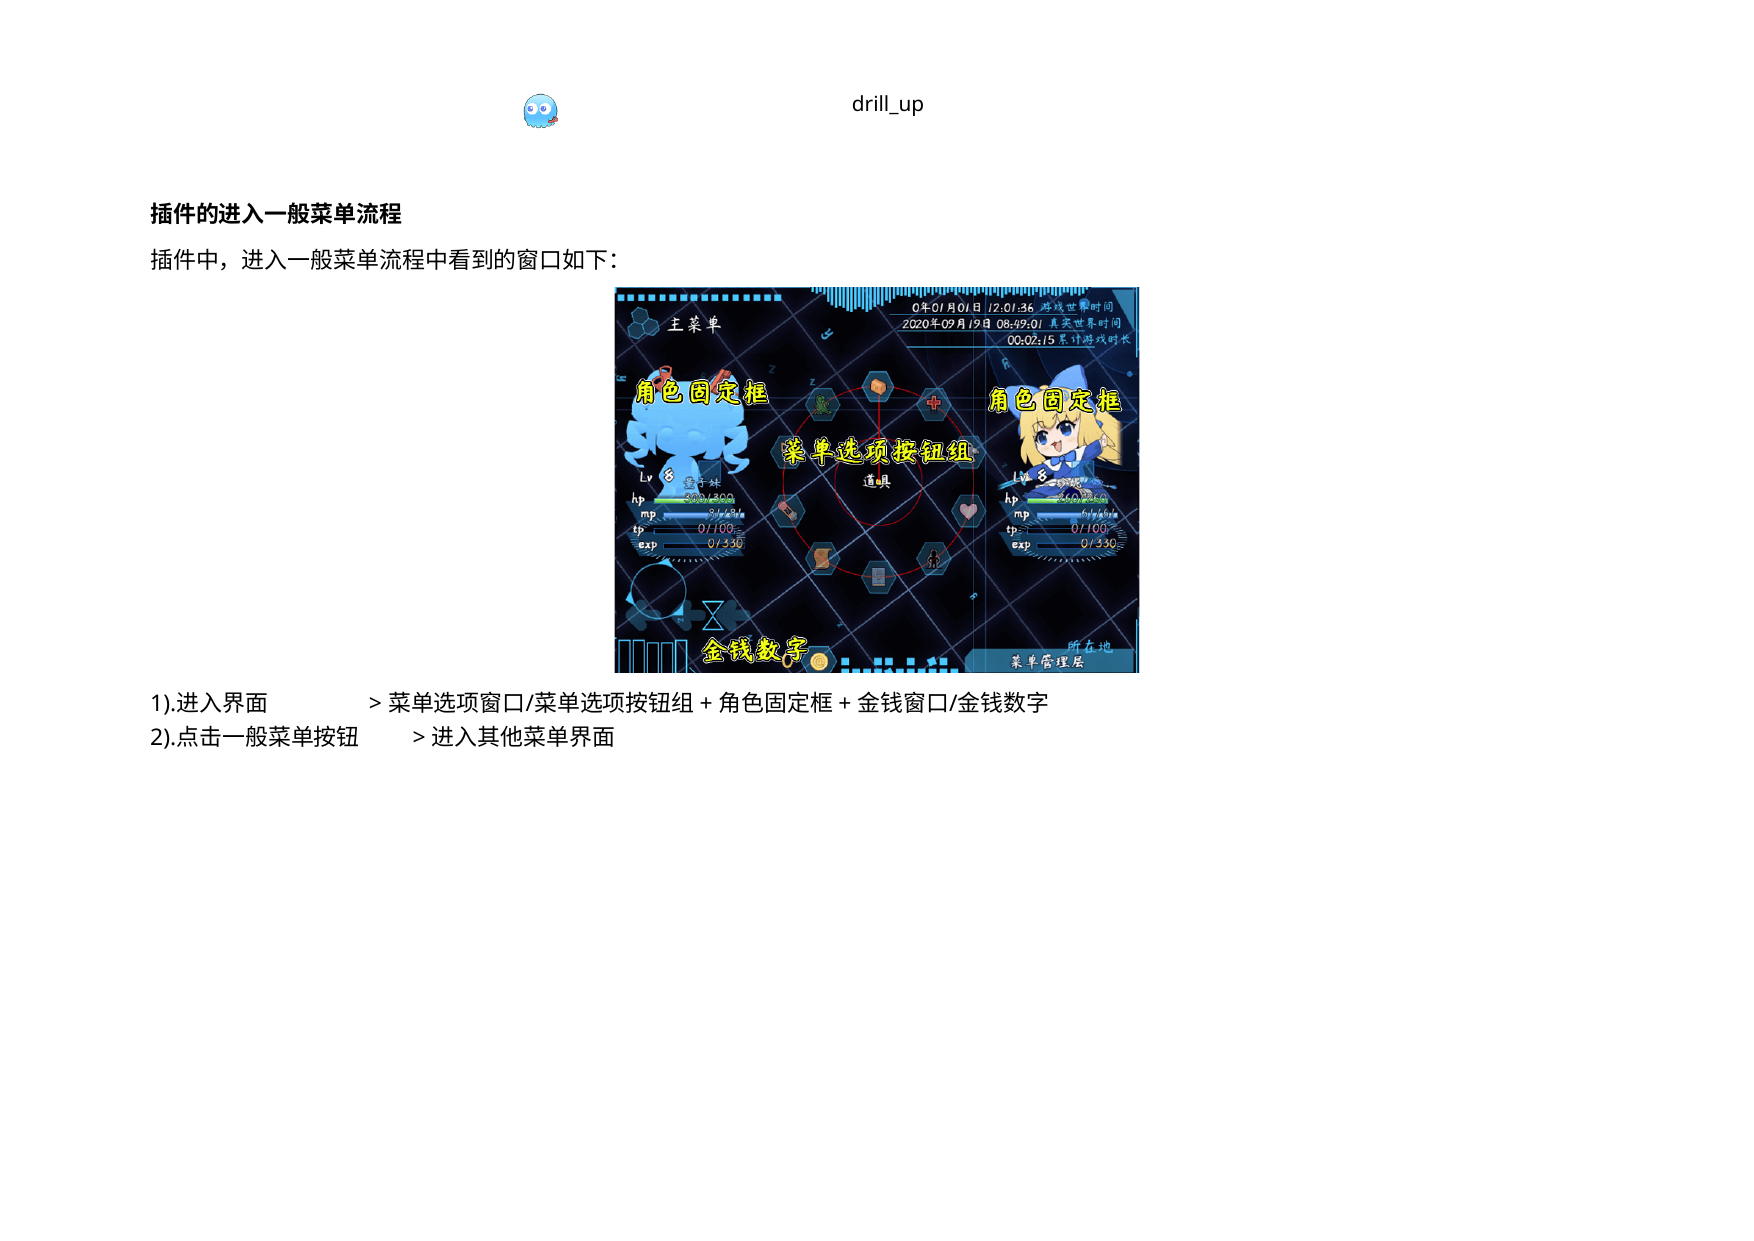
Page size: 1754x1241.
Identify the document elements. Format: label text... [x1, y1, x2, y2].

subtitle 插件的进入一般菜单流程 [150, 196, 1604, 229]
picture [614, 287, 1140, 673]
text 插件中，进入一般菜单流程中看到的窗口如下： [150, 242, 1604, 275]
text 2).点击一般菜单按钮 > 进入其他菜单界面 [150, 718, 1604, 752]
picture [518, 88, 560, 130]
text 1).进入界面 > 菜单选项窗口/菜单选项按钮组 + 角色固定框 + 金钱窗口/金钱数字 [150, 685, 1604, 718]
